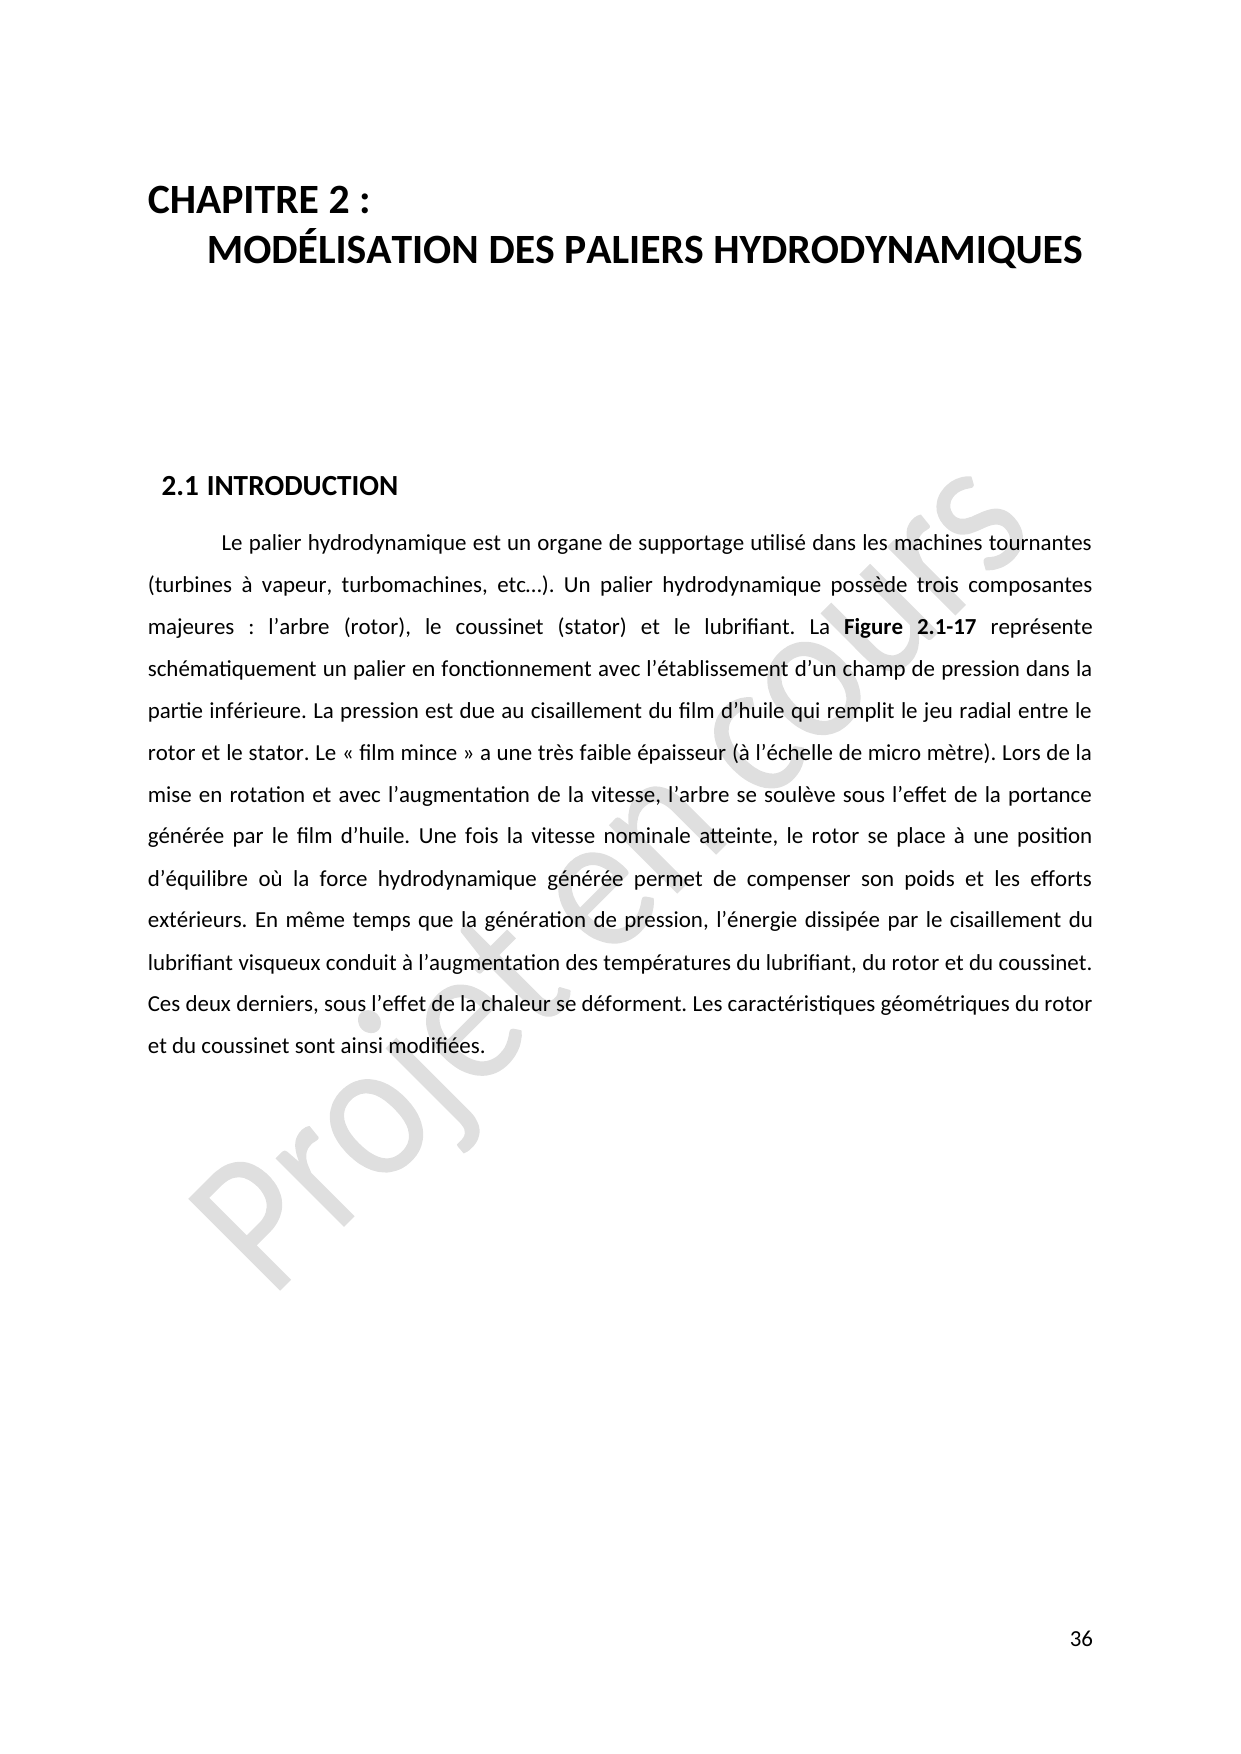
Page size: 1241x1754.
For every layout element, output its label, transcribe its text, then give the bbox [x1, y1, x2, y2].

subtitle Chapitre 2 : Modélisation des paliers hydrodynamiques [148, 173, 1093, 274]
subtitle Introduction [161, 467, 1093, 503]
